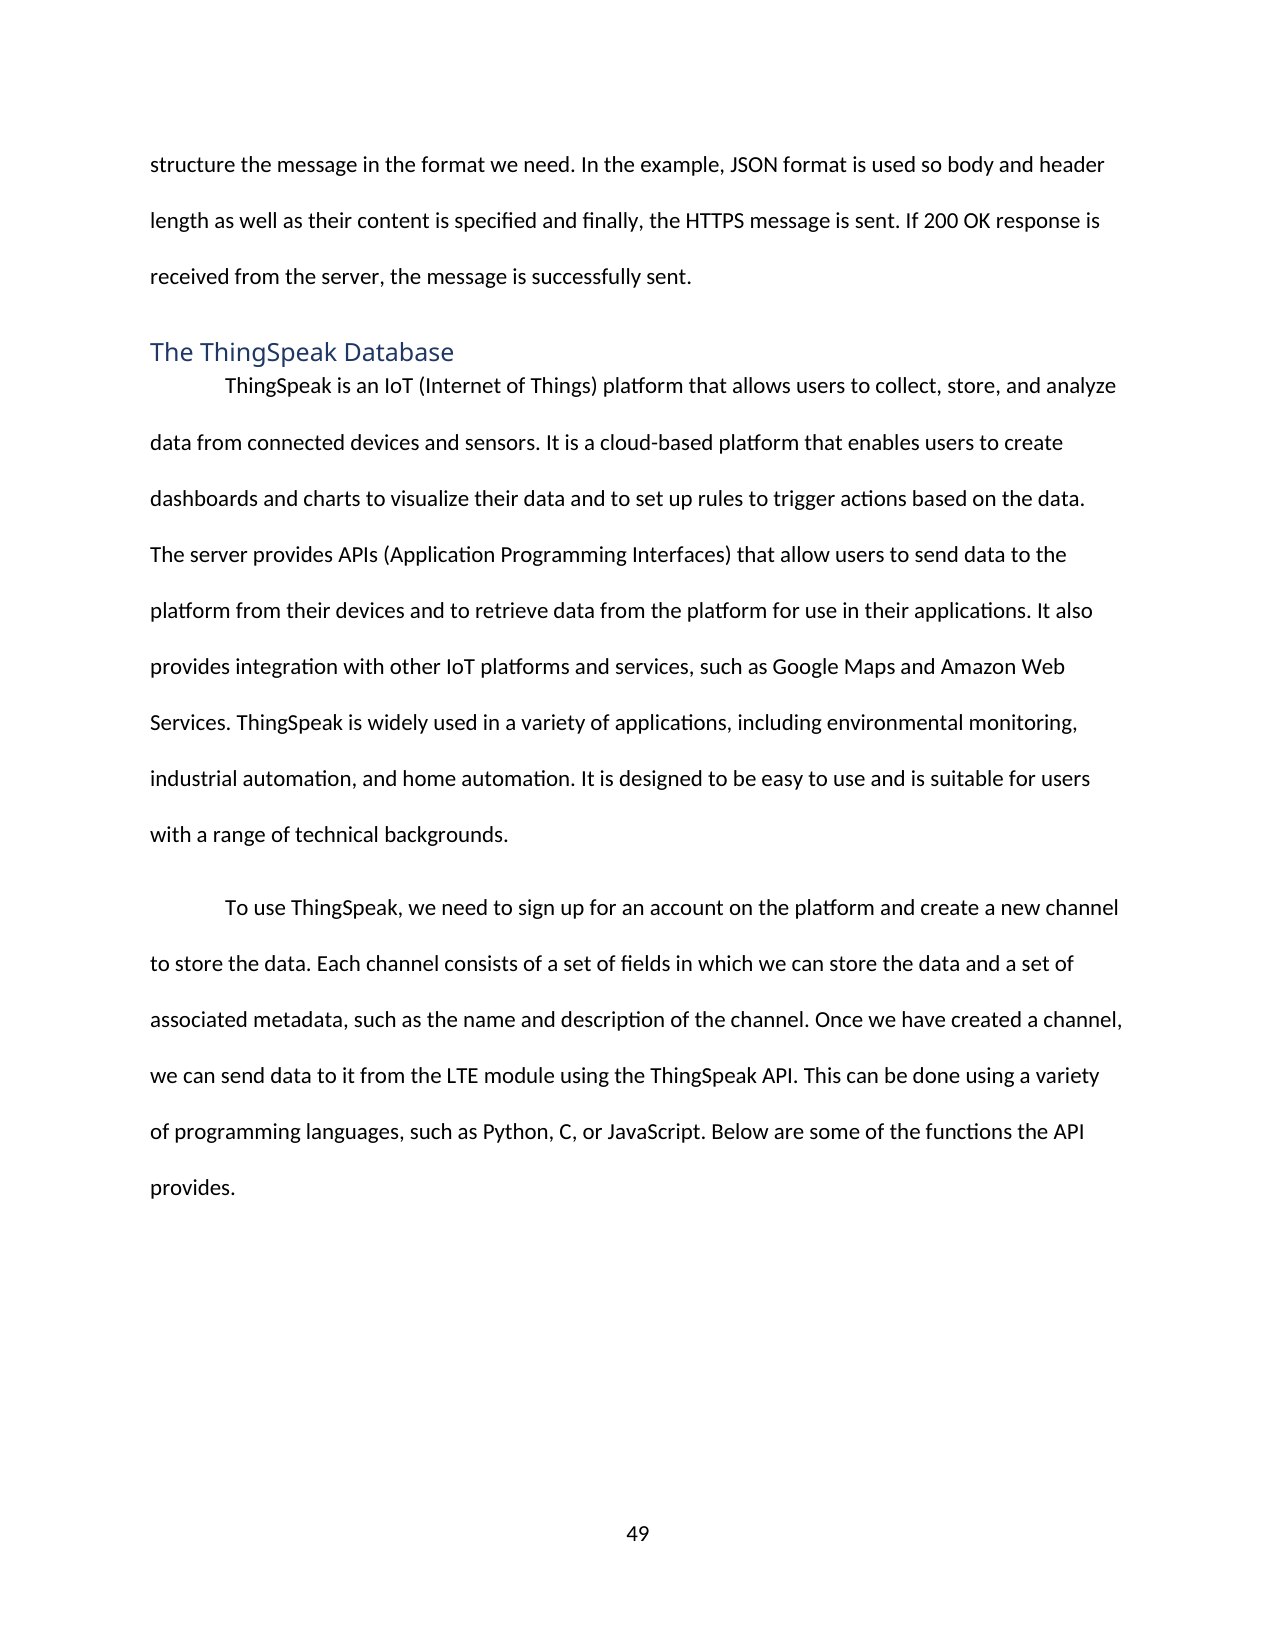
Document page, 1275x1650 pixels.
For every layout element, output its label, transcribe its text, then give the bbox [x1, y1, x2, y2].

subtitle The ThingSpeak Database [150, 335, 1125, 369]
text ThingSpeak is an IoT (Internet of Things) platform that allows users to collect, store, and analyze data from connected devices and sensors. It is a cloud-based platform that enables users to create dashboards and charts to visualize their data and to set up rules to trigger actions based on the data. The server provides APIs (Application Programming Interfaces) that allow users to send data to the platform from their devices and to retrieve data from the platform for use in their applications. It also provides integration with other IoT platforms and services, such as Google Maps and Amazon Web Services. ThingSpeak is widely used in a variety of applications, including environmental monitoring, industrial automation, and home automation. It is designed to be easy to use and is suitable for users with a range of technical backgrounds. [150, 372, 1125, 848]
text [150, 150, 1125, 290]
text To use ThingSpeak, we need to sign up for an account on the platform and create a new channel to store the data. Each channel consists of a set of fields in which we can store the data and a set of associated metadata, such as the name and description of the channel. Once we have created a channel, we can send data to it from the LTE module using the ThingSpeak API. This can be done using a variety of programming languages, such as Python, C, or JavaScript. Below are some of the functions the API provides. [150, 893, 1125, 1201]
